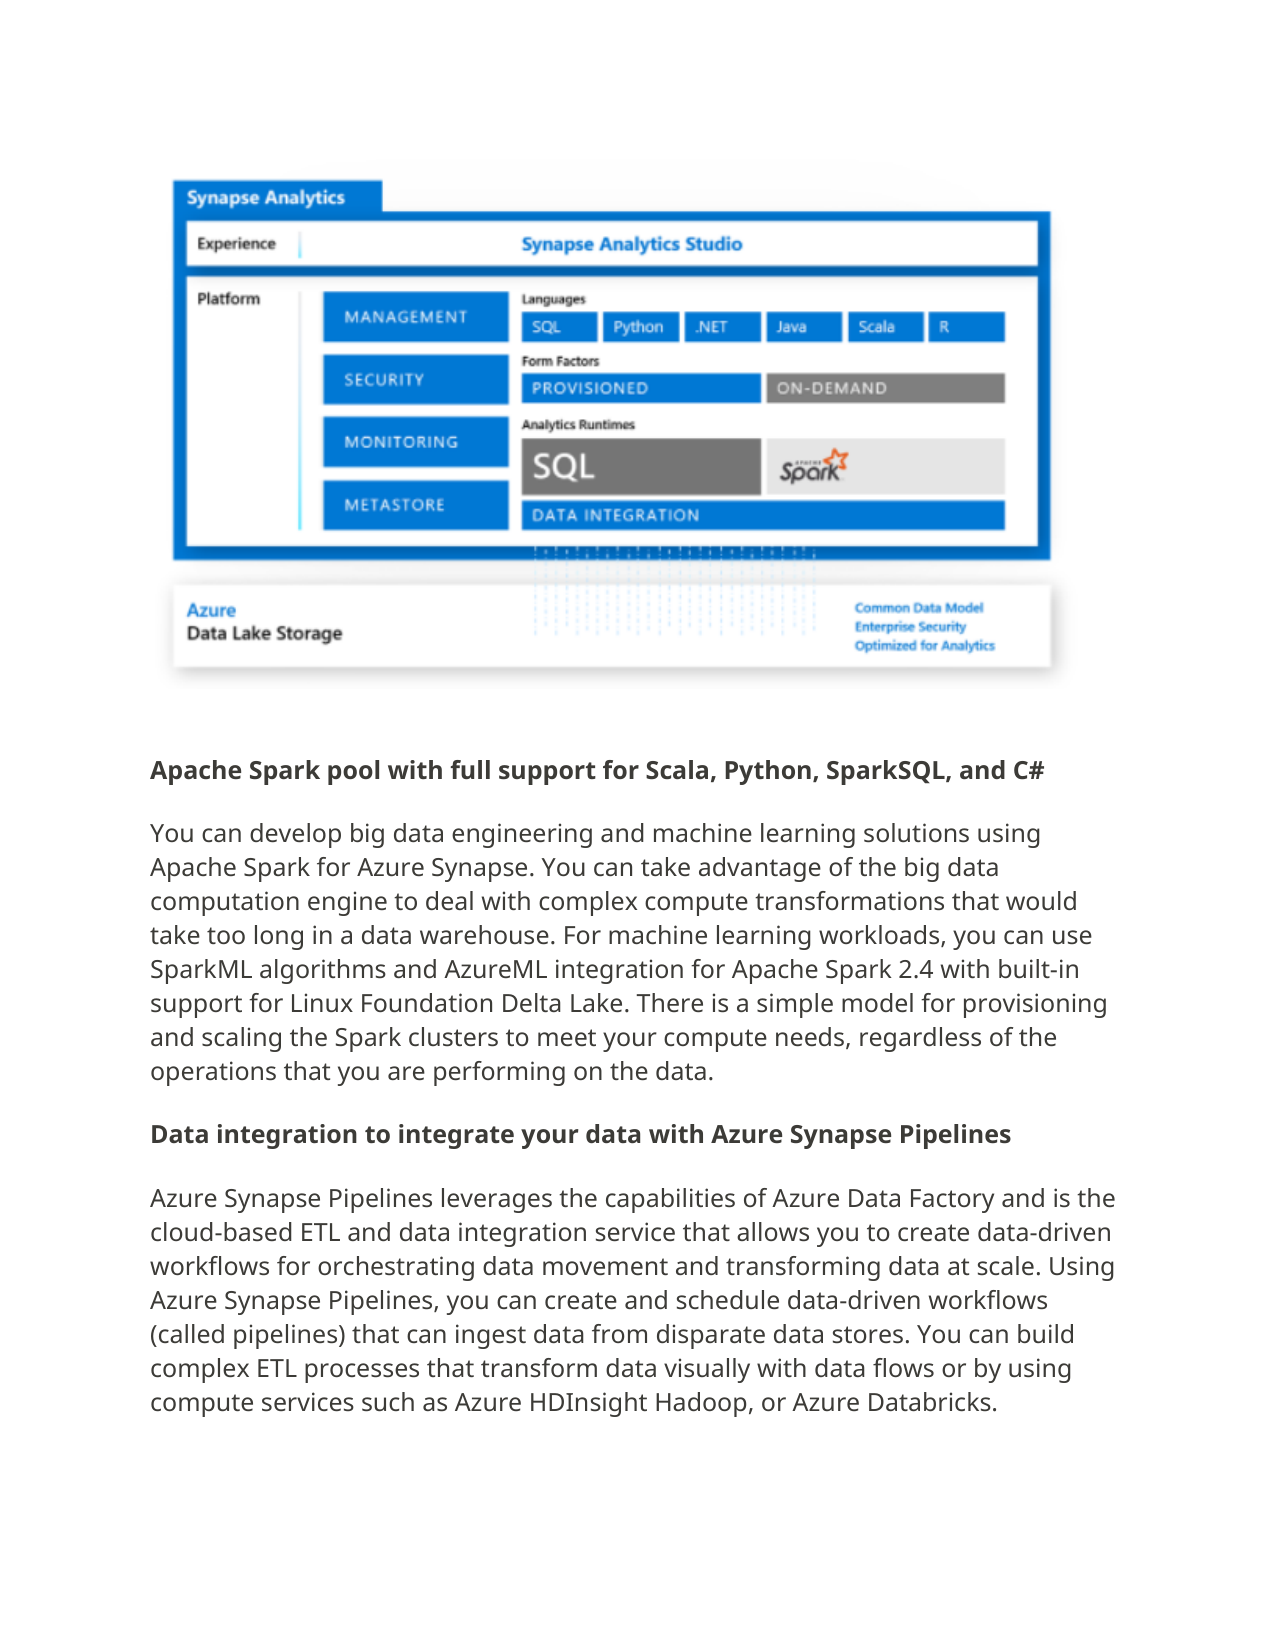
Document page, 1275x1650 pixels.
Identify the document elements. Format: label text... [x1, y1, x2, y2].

text Azure Synapse Pipelines leverages the capabilities of Azure Data Factory and is the cloud-based ETL and data integration service that allows you to create data-driven workflows for orchestrating data movement and transforming data at scale. Using Azure Synapse Pipelines, you can create and schedule data-driven workflows (called pipelines) that can ingest data from disparate data stores. You can build complex ETL processes that transform data visually with data flows or by using compute services such as Azure HDInsight Hadoop, or Azure Databricks. [150, 1180, 1125, 1419]
text Apache Spark pool with full support for Scala, Python, SparkSQL, and C# [150, 752, 1125, 786]
text Data integration to integrate your data with Azure Synapse Pipelines [150, 1117, 1125, 1151]
text You can develop big data engineering and machine learning solutions using Apache Spark for Azure Synapse. You can take advantage of the big data computation engine to deal with complex compute transformations that would take too long in a data warehouse. For machine learning workloads, you can use SparkML algorithms and AzureML integration for Apache Spark 2.4 with built-in support for Linux Foundation Delta Lake. There is a simple model for provisioning and scaling the Spark clusters to meet your compute needs, regardless of the operations that you are performing on the data. [150, 816, 1125, 1088]
picture [150, 150, 1096, 689]
